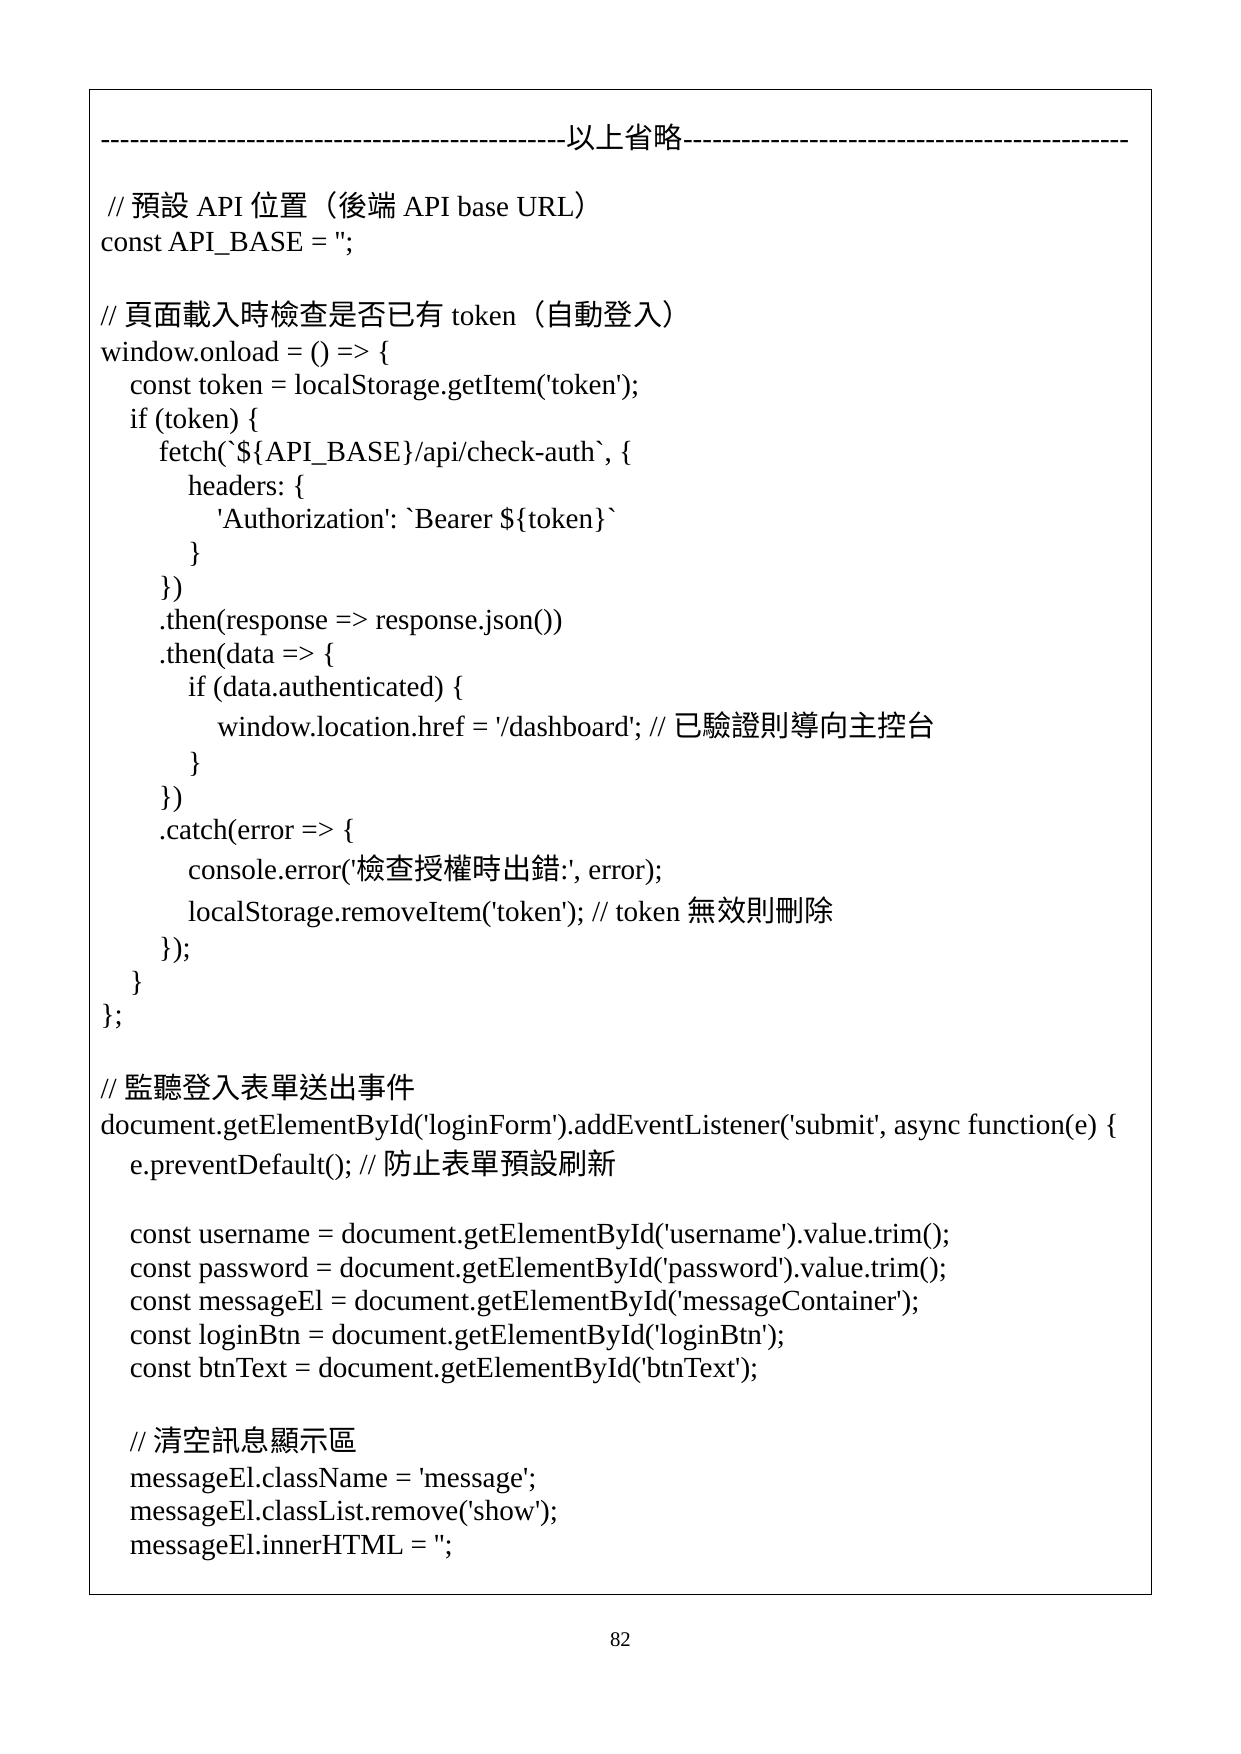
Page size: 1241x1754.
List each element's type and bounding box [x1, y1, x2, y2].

table_cell [90, 90, 1151, 1594]
